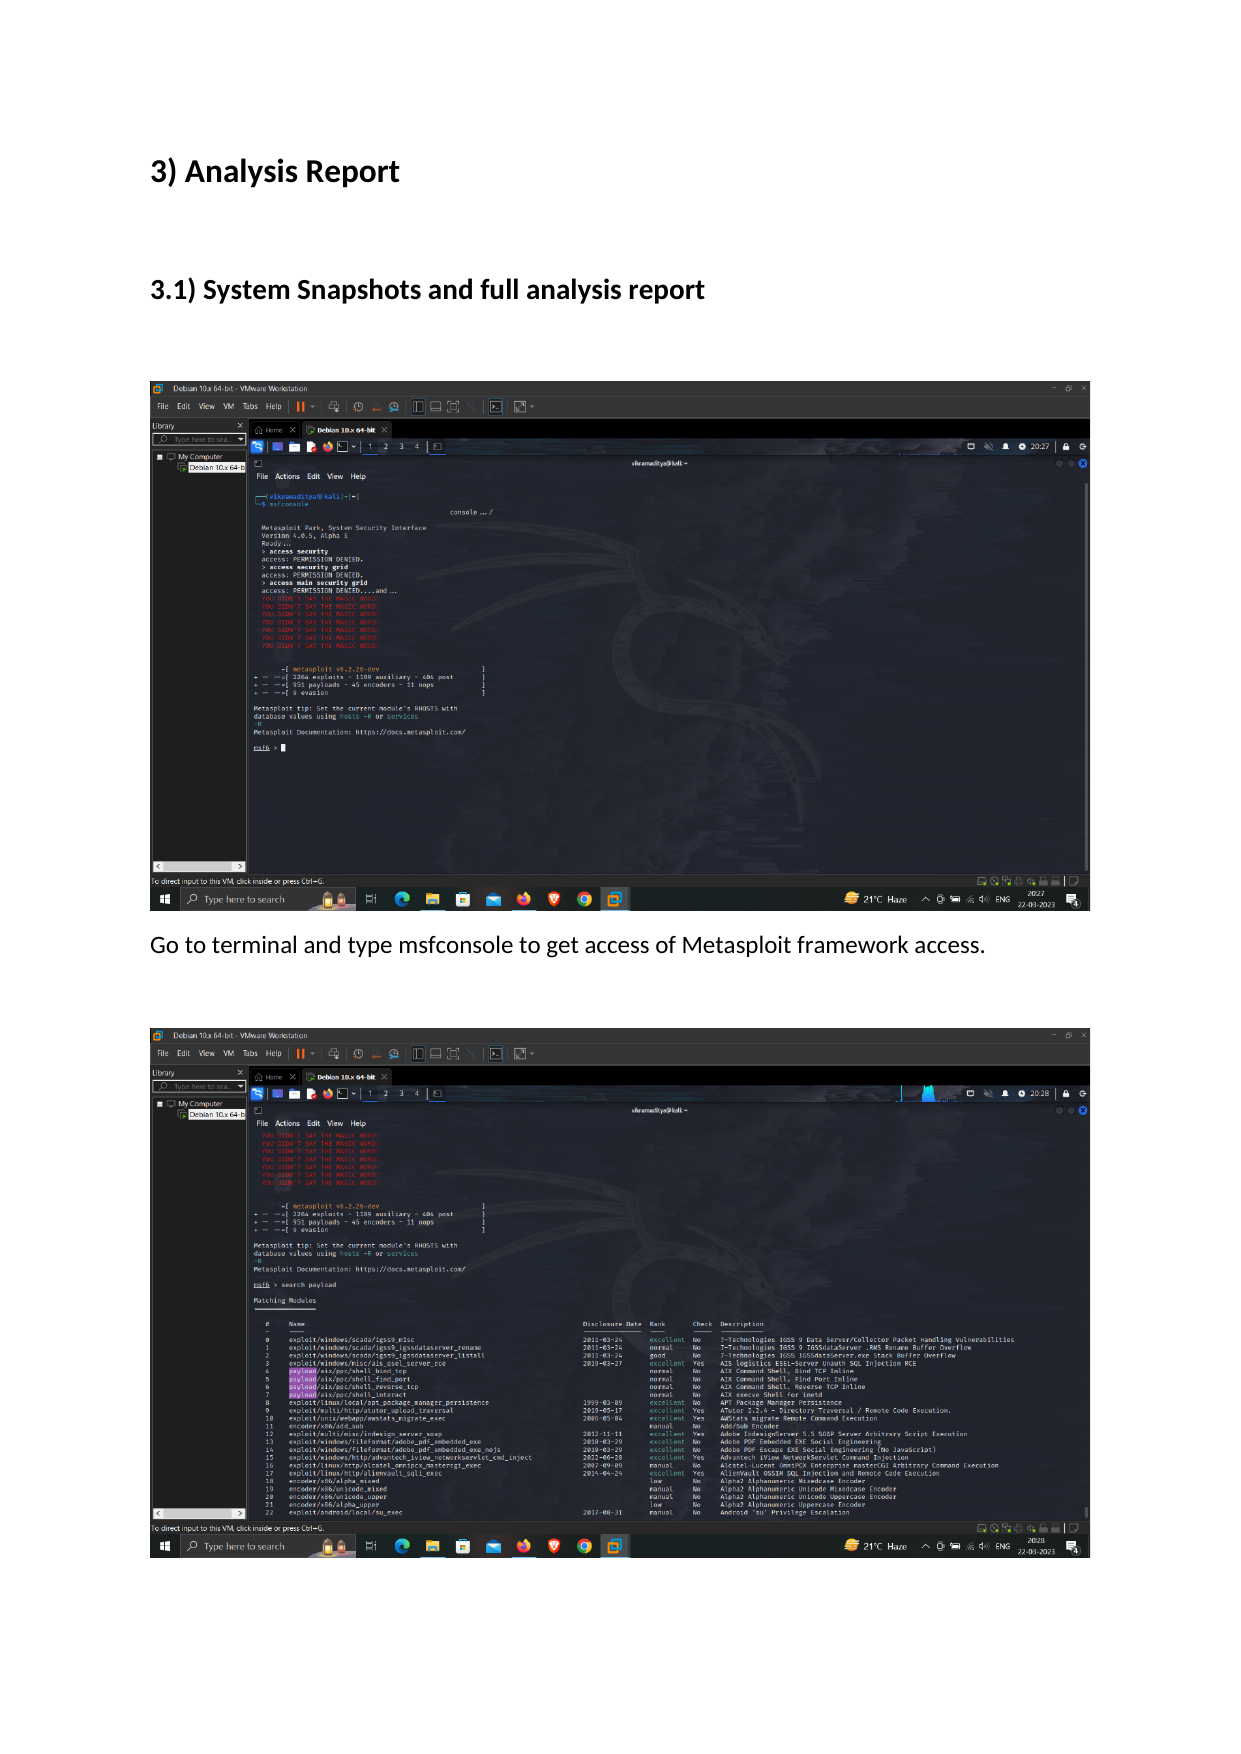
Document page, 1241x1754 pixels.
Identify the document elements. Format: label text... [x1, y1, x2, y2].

text 3) Analysis Report [150, 150, 1090, 191]
text 3.1) System Snapshots and full analysis report [150, 271, 1090, 307]
text Go to terminal and type msfconsole to get access of Metasploit framework access. [150, 929, 1090, 960]
picture [150, 1028, 1091, 1558]
picture [150, 381, 1091, 911]
